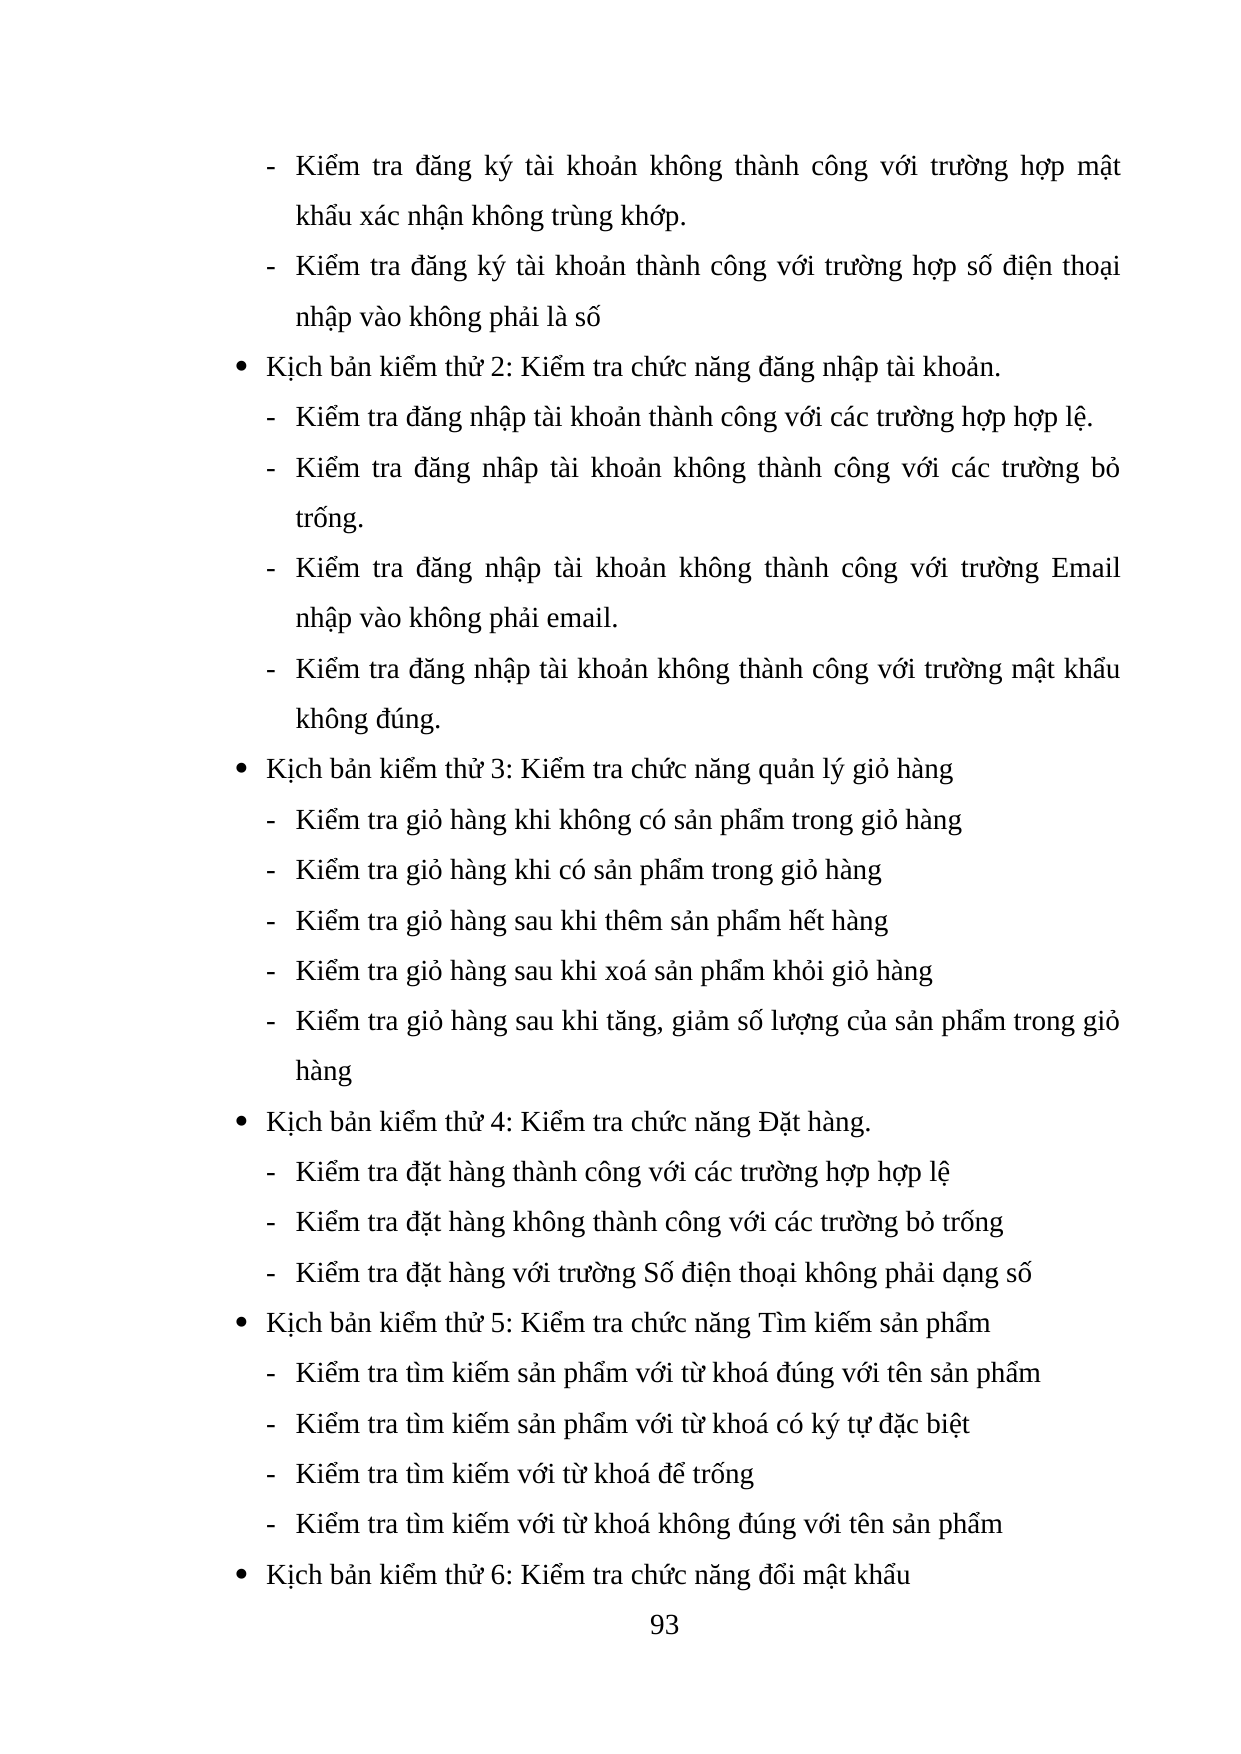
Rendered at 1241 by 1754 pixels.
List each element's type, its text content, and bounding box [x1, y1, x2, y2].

list Kiểm tra tìm kiếm với từ khoá để trống [266, 1456, 1122, 1490]
list Kiểm tra giỏ hàng khi không có sản phẩm trong giỏ hàng [266, 802, 1122, 836]
list Kiểm tra giỏ hàng khi có sản phẩm trong giỏ hàng [266, 852, 1122, 886]
list Kiểm tra đặt hàng với trường Số điện thoại không phải dạng số [266, 1255, 1122, 1288]
list Kiểm tra tìm kiếm sản phẩm với từ khoá đúng với tên sản phẩm [266, 1356, 1122, 1389]
list Kịch bản kiểm thử 6: Kiểm tra chức năng đổi mật khẩu [236, 1557, 1122, 1591]
list Kiểm tra đăng nhập tài khoản không thành công với trường mật khẩu không đúng. [266, 651, 1122, 735]
list Kiểm tra đăng ký tài khoản không thành công với trường hợp mật khẩu xác nhận không trùng khớp. [266, 148, 1122, 232]
list Kiểm tra đăng ký tài khoản thành công với trường hợp số điện thoại nhập vào không phải là số [266, 248, 1122, 332]
list Kiểm tra tìm kiếm với từ khoá không đúng với tên sản phẩm [266, 1507, 1122, 1540]
list Kiểm tra đặt hàng không thành công với các trường bỏ trống [266, 1204, 1122, 1238]
list Kịch bản kiểm thử 4: Kiểm tra chức năng Đặt hàng. [236, 1104, 1122, 1137]
list Kịch bản kiểm thử 3: Kiểm tra chức năng quản lý giỏ hàng [236, 752, 1122, 785]
list Kiểm tra đặt hàng thành công với các trường hợp hợp lệ [266, 1154, 1122, 1188]
list Kiểm tra giỏ hàng sau khi xoá sản phẩm khỏi giỏ hàng [266, 953, 1122, 986]
list Kiểm tra đăng nhập tài khoản thành công với các trường hợp hợp lệ. [266, 399, 1122, 433]
list Kiểm tra tìm kiếm sản phẩm với từ khoá có ký tự đặc biệt [266, 1406, 1122, 1439]
list Kịch bản kiểm thử 5: Kiểm tra chức năng Tìm kiếm sản phẩm [236, 1305, 1122, 1339]
list Kiểm tra đăng nhâp tài khoản không thành công với các trường bỏ trống. [266, 450, 1122, 533]
list Kiểm tra đăng nhập tài khoản không thành công với trường Email nhập vào không phải email. [266, 550, 1122, 634]
list Kịch bản kiểm thử 2: Kiểm tra chức năng đăng nhập tài khoản. [236, 349, 1122, 383]
list Kiểm tra giỏ hàng sau khi tăng, giảm số lượng của sản phẩm trong giỏ hàng [266, 1003, 1122, 1087]
list Kiểm tra giỏ hàng sau khi thêm sản phẩm hết hàng [266, 903, 1122, 936]
